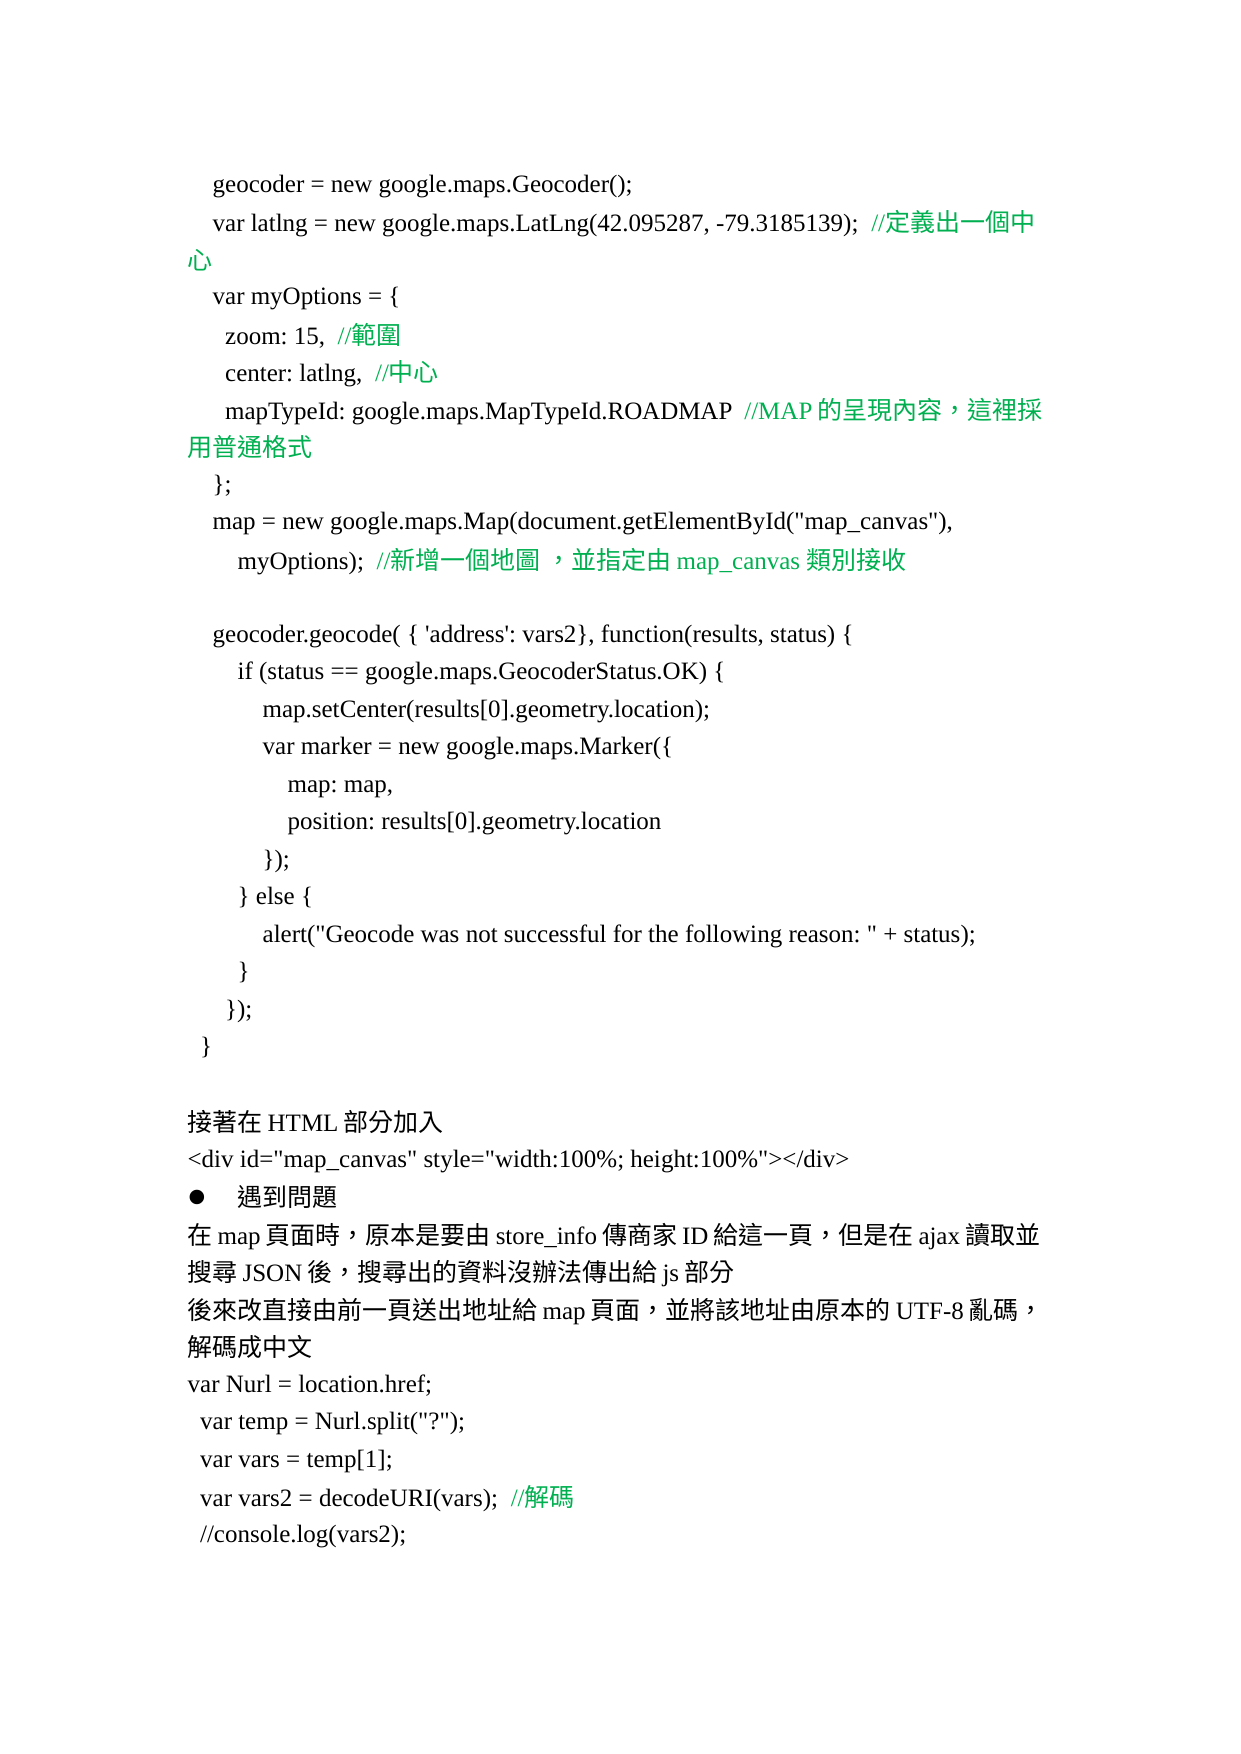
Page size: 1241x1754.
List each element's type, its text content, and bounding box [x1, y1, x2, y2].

text var temp = Nurl.split("?"); [187, 1402, 1053, 1439]
text } else { [187, 877, 1053, 914]
text map = new google.maps.Map(document.getElementById("map_canvas"), [187, 502, 1053, 539]
text } [187, 1027, 1053, 1064]
text mapTypeId: google.maps.MapTypeId.ROADMAP //MAP的呈現內容，這裡採用普通格式 [187, 389, 1053, 464]
text alert("Geocode was not successful for the following reason: " + status); [187, 914, 1053, 952]
text myOptions); //新增一個地圖 ，並指定由 map_canvas 類別接收 [187, 539, 1053, 577]
text } [187, 952, 1053, 989]
list 遇到問題 [187, 1177, 1053, 1214]
text 接著在HTML部分加入 [187, 1102, 1053, 1139]
text }); [187, 839, 1053, 877]
text var vars2 = decodeURI(vars); //解碼 [187, 1477, 1053, 1514]
text var myOptions = { [187, 277, 1053, 314]
text center: latlng, //中心 [187, 352, 1053, 389]
text position: results[0].geometry.location [187, 802, 1053, 839]
text var Nurl = location.href; [187, 1364, 1053, 1402]
text map.setCenter(results[0].geometry.location); [187, 689, 1053, 727]
text <div id="map_canvas" style="width:100%; height:100%"></div> [187, 1139, 1053, 1177]
text map: map, [187, 764, 1053, 802]
text }); [187, 989, 1053, 1027]
text 後來改直接由前一頁送出地址給map頁面，並將該地址由原本的UTF-8亂碼，解碼成中文 [187, 1289, 1053, 1364]
text var vars = temp[1]; [187, 1439, 1053, 1477]
text //console.log(vars2); [187, 1514, 1053, 1552]
text zoom: 15, //範圍 [187, 314, 1053, 352]
text geocoder.geocode( { 'address': vars2}, function(results, status) { [187, 614, 1053, 652]
text if (status == google.maps.GeocoderStatus.OK) { [187, 652, 1053, 689]
text 在map頁面時，原本是要由store_info傳商家ID給這一頁，但是在ajax讀取並搜尋JSON後，搜尋出的資料沒辦法傳出給js部分 [187, 1214, 1053, 1289]
text var latlng = new google.maps.LatLng(42.095287, -79.3185139); //定義出一個中心 [187, 202, 1053, 277]
text }; [187, 464, 1053, 502]
text geocoder = new google.maps.Geocoder(); [187, 164, 1053, 202]
text var marker = new google.maps.Marker({ [187, 727, 1053, 764]
